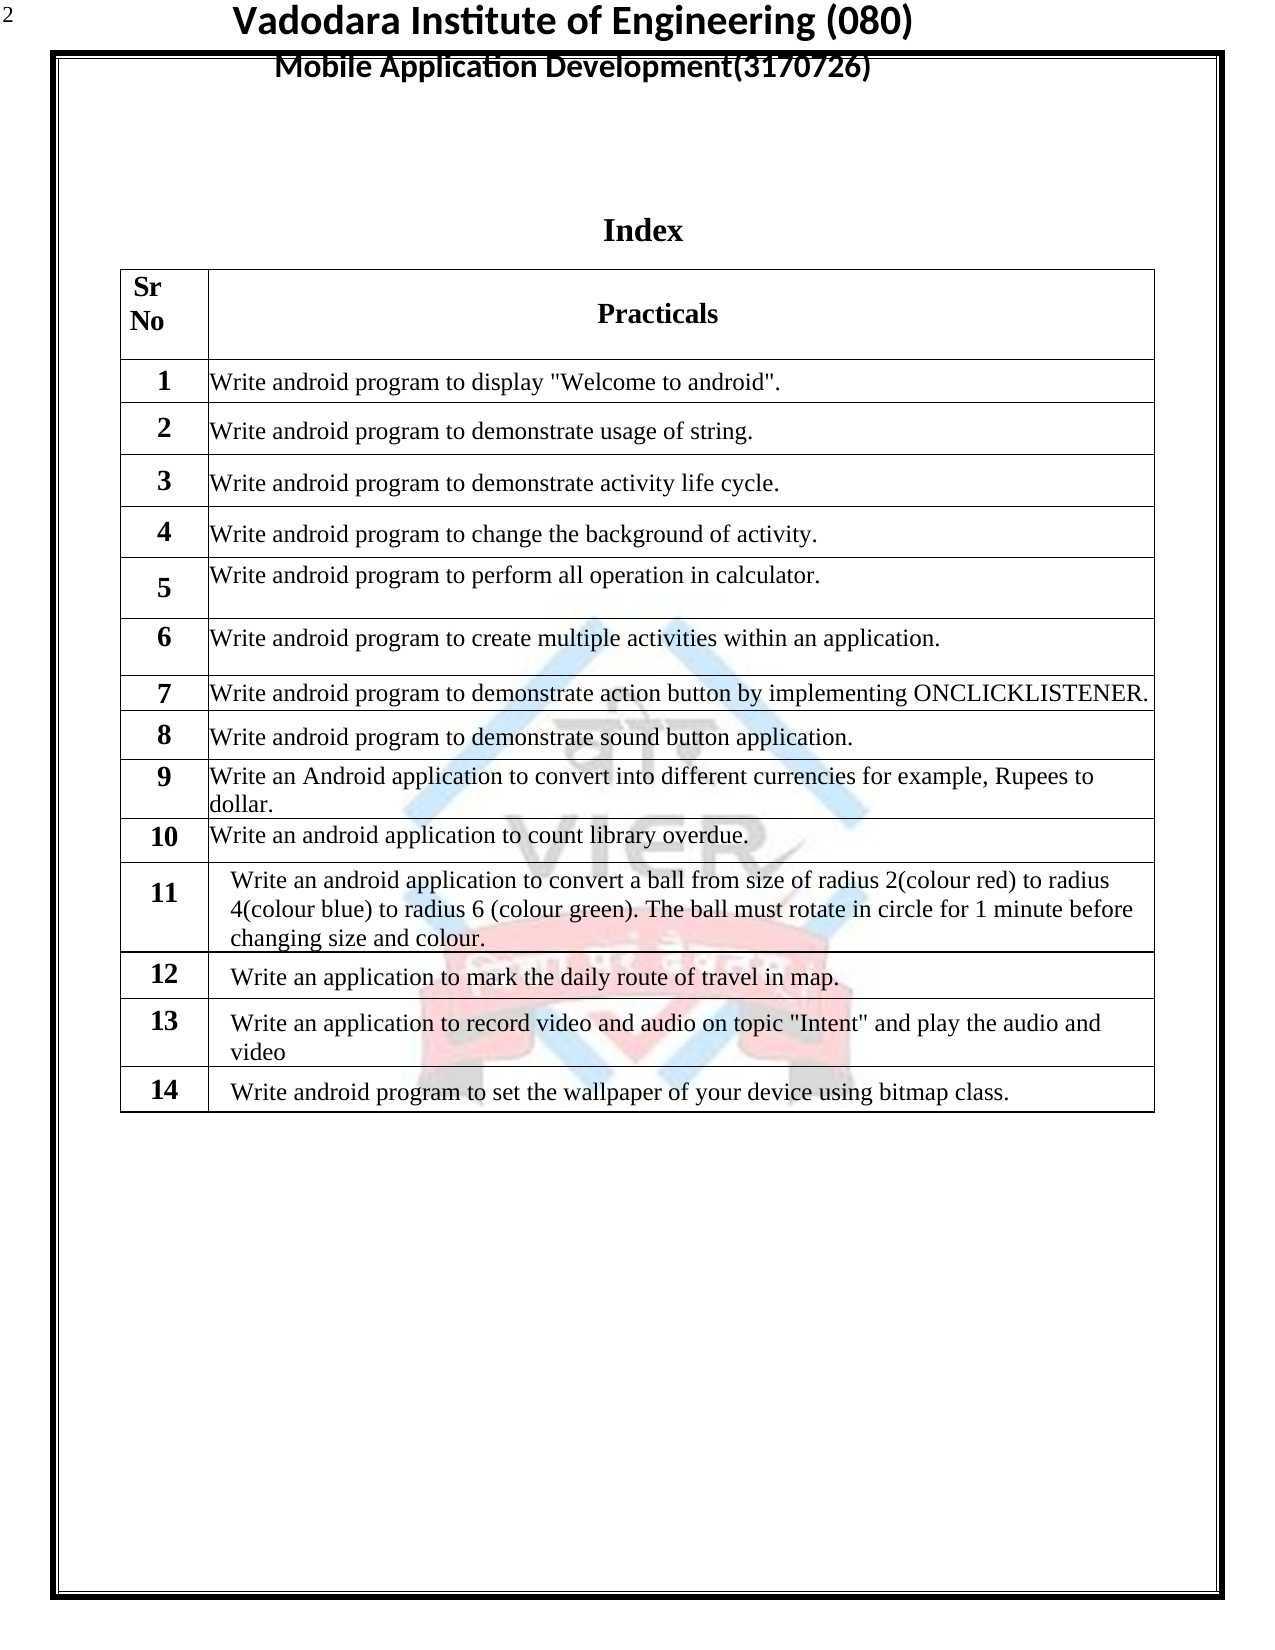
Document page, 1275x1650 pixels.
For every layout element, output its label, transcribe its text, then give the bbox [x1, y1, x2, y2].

table_cell 4 [121, 507, 208, 557]
table_cell 6 [121, 619, 208, 675]
table_cell Write android program to create multiple activities within an application. [209, 619, 1154, 675]
table_cell 14 [121, 1067, 208, 1111]
table_header Practicals [209, 270, 1154, 359]
table_cell 5 [121, 558, 208, 618]
table_cell Write android program to display "Welcome to android". [209, 360, 1154, 402]
table_cell Write an application to record video and audio on topic "Intent" and play the audio and video [209, 999, 1154, 1066]
table_cell Write an android application to count library overdue. [209, 819, 1154, 862]
table_cell Write an Android application to convert into different currencies for example, Rupees to dollar. [209, 760, 1154, 818]
table_cell 11 [121, 863, 208, 951]
table_cell 7 [121, 676, 208, 710]
table_cell 1 [121, 360, 208, 402]
table_cell Write android program to demonstrate activity life cycle. [209, 455, 1154, 506]
table_cell 2 [121, 403, 208, 454]
table_cell Write android program to demonstrate sound button application. [209, 711, 1154, 758]
table_cell 13 [121, 999, 208, 1066]
table_cell Write android program to change the background of activity. [209, 507, 1154, 557]
table_cell Write an application to mark the daily route of travel in map. [209, 953, 1154, 997]
table_cell Write android program to demonstrate action button by implementing ONCLICKLISTENER. [209, 676, 1154, 710]
table_cell Write android program to set the wallpaper of your device using bitmap class. [209, 1067, 1154, 1111]
subtitle Index [86, 211, 1200, 249]
table_cell Write an android application to convert a ball from size of radius 2(colour red) to radius 4(colour blue) to radius 6 (colour green). The ball must rotate in circle for 1 minute before changing size and colour. [209, 863, 1154, 951]
table_cell Write android program to perform all operation in calculator. [209, 558, 1154, 618]
table_cell 10 [121, 819, 208, 862]
table_cell 12 [121, 953, 208, 997]
table_cell 8 [121, 711, 208, 758]
table_cell 3 [121, 455, 208, 506]
table_header Sr No [121, 270, 208, 359]
table_cell 9 [121, 760, 208, 818]
table_cell Write android program to demonstrate usage of string. [209, 403, 1154, 454]
